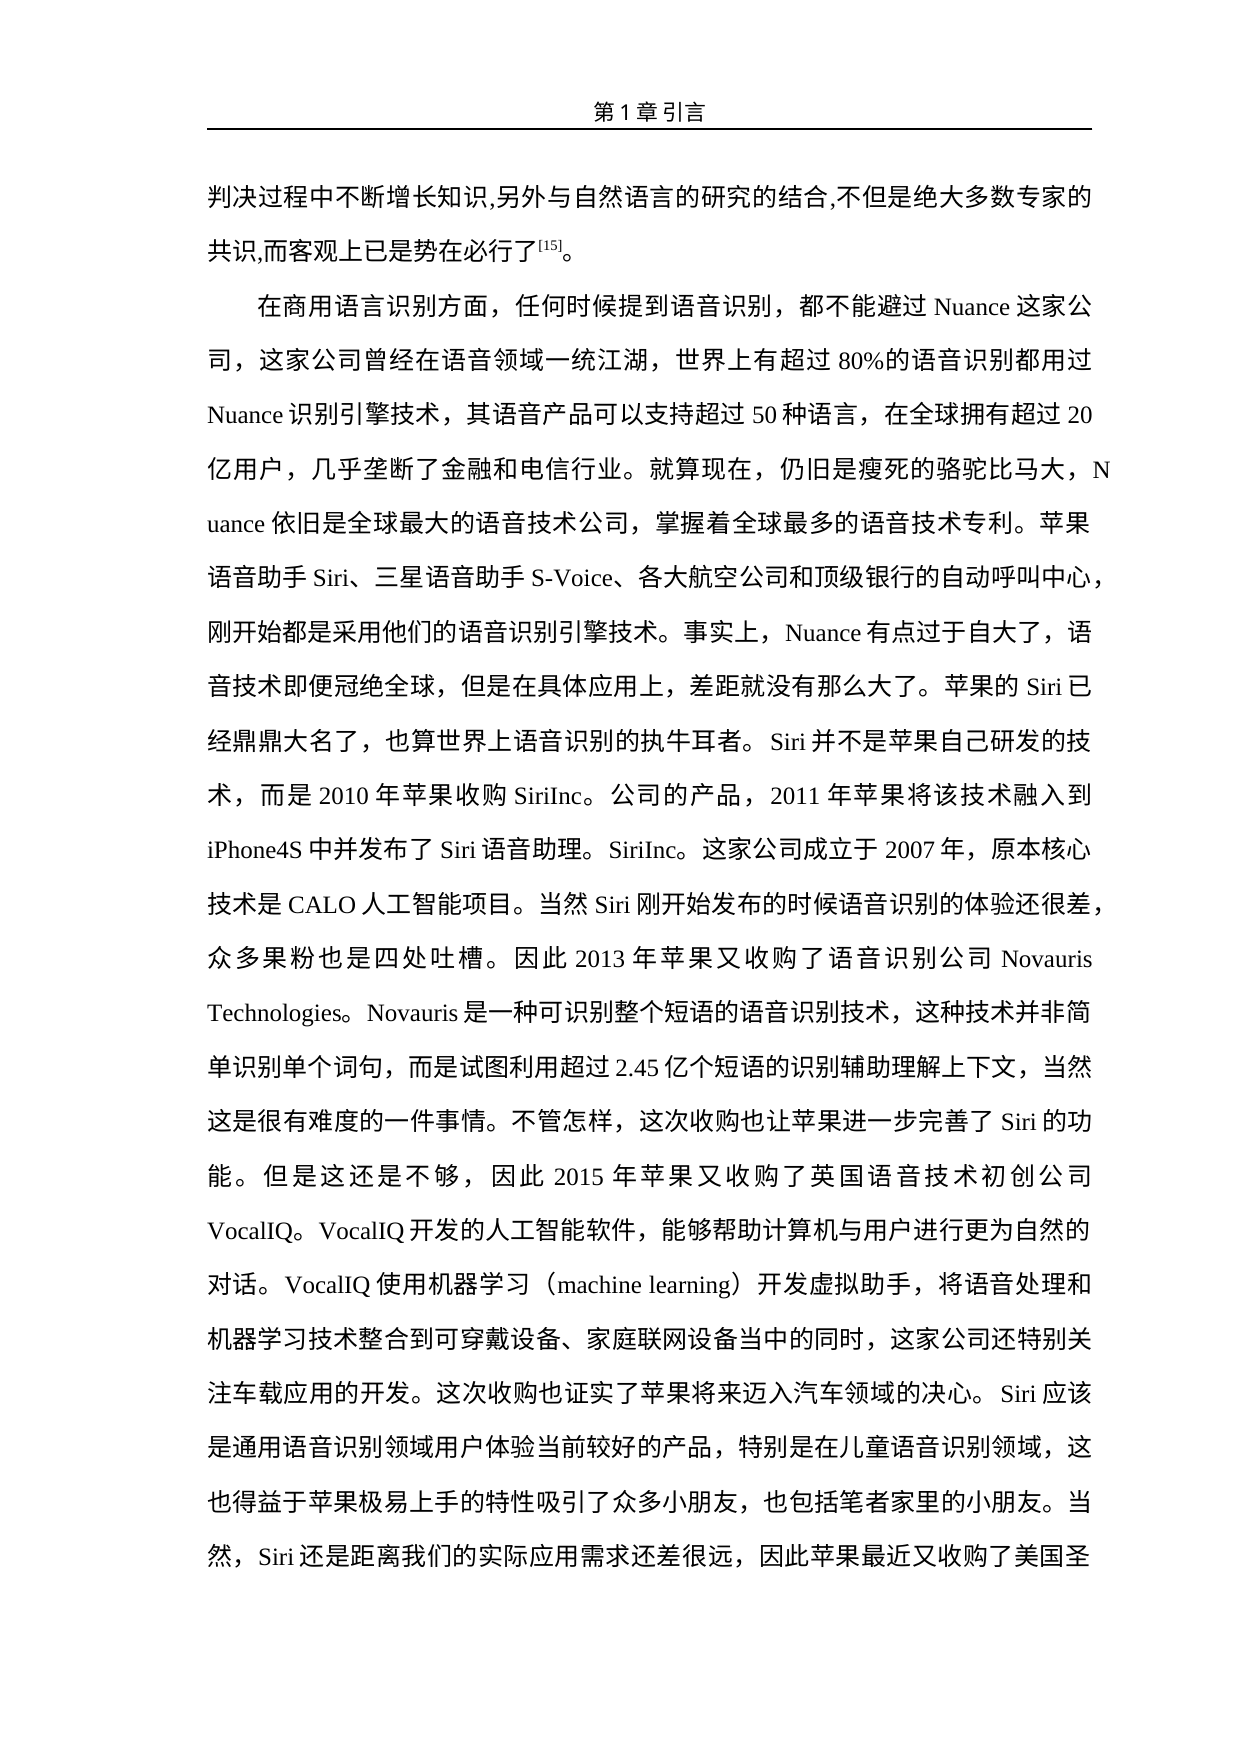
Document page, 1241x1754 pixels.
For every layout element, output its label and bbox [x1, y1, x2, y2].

text [207, 286, 1092, 1573]
text [207, 177, 1092, 268]
